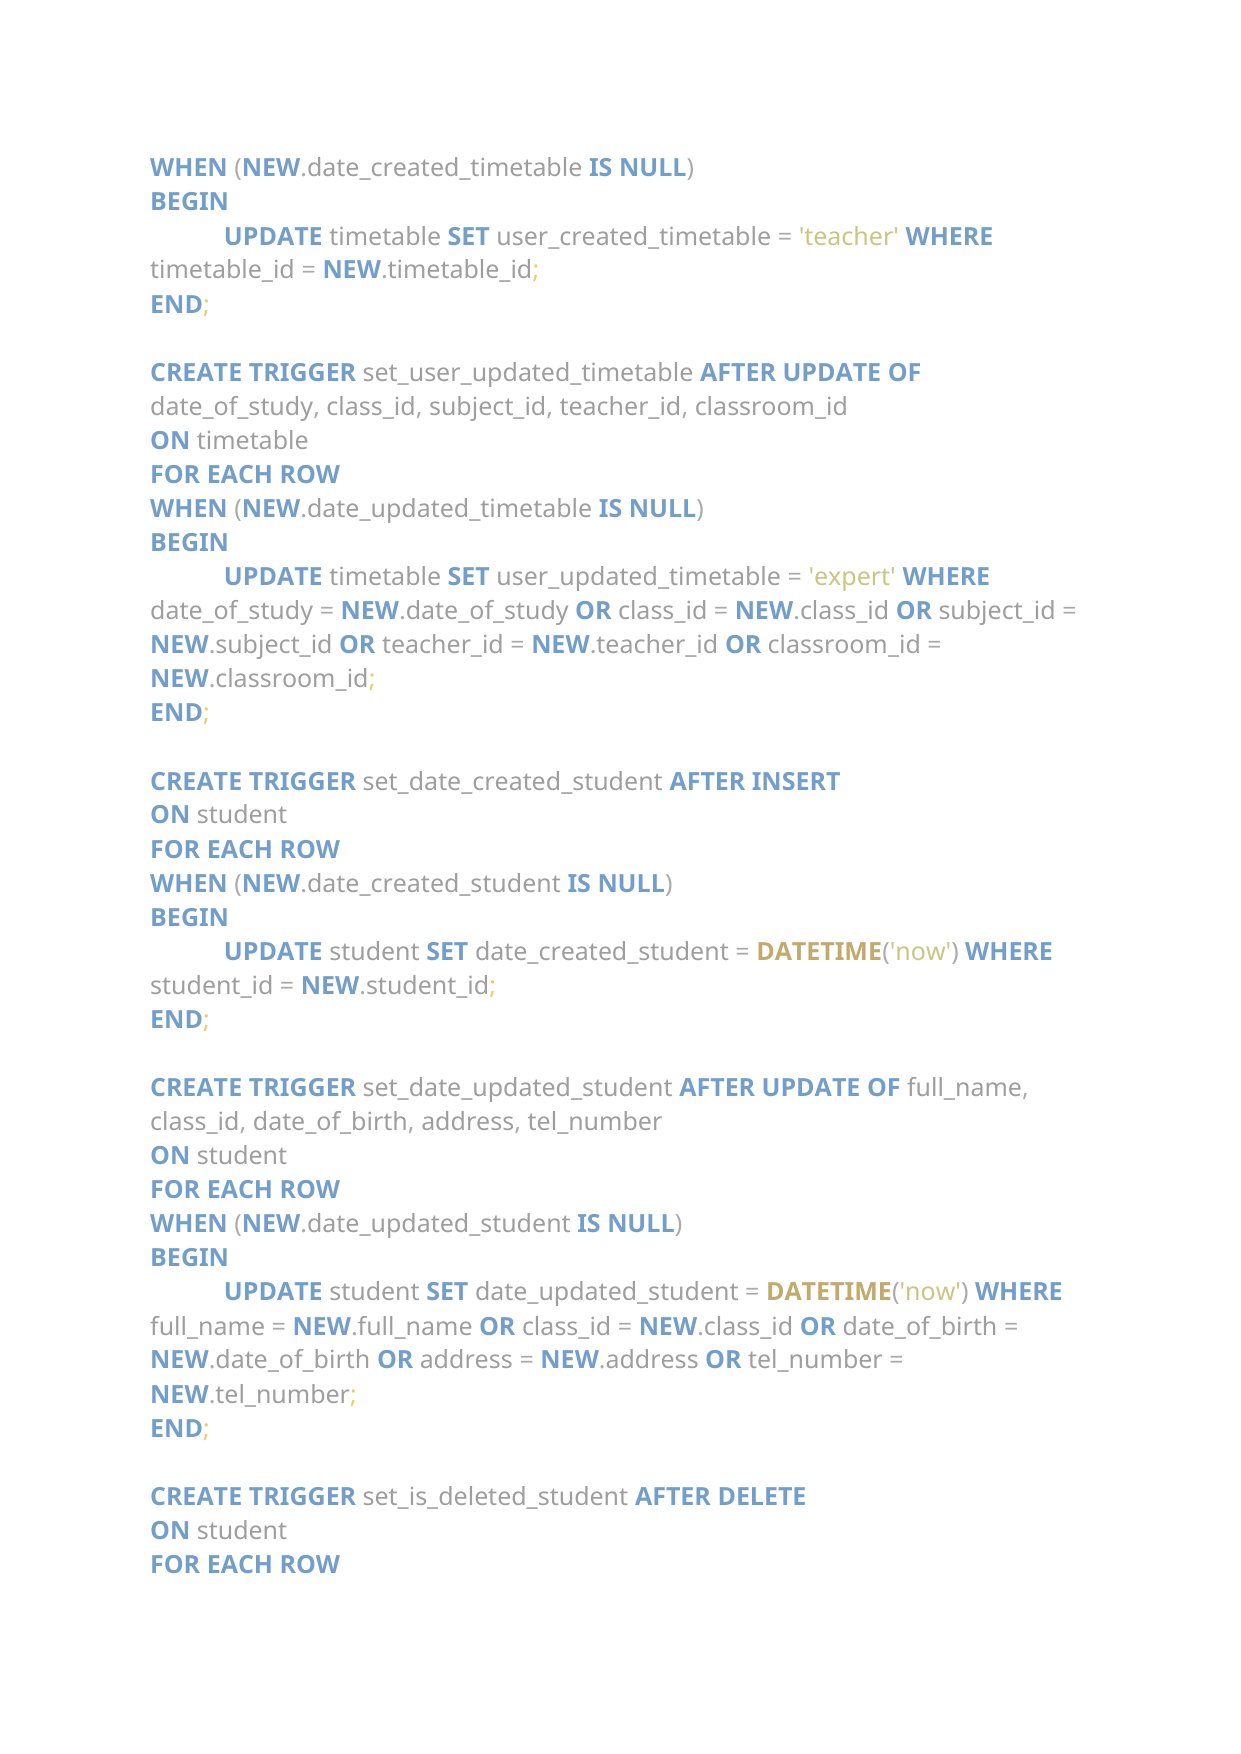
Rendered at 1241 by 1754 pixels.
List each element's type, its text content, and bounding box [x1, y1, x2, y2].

text WHEN (NEW.date_updated_timetable IS NULL) [150, 491, 1090, 525]
text ON student [150, 797, 1090, 831]
text UPDATE student SET date_created_student = DATETIME('now') WHERE student_id = NEW.student_id; [150, 933, 1090, 1002]
text BEGIN [150, 184, 1090, 218]
text CREATE TRIGGER set_user_updated_timetable AFTER UPDATE OF date_of_study, class_id, subject_id, teacher_id, classroom_id [150, 354, 1090, 422]
text CREATE TRIGGER set_date_created_student AFTER INSERT [150, 763, 1090, 797]
text CREATE TRIGGER set_is_deleted_student AFTER DELETE [150, 1478, 1090, 1512]
text CREATE TRIGGER set_date_updated_student AFTER UPDATE OF full_name, class_id, date_of_birth, address, tel_number [150, 1070, 1090, 1138]
text FOR EACH ROW [150, 457, 1090, 491]
text UPDATE timetable SET user_updated_timetable = 'expert' WHERE date_of_study = NEW.date_of_study OR class_id = NEW.class_id OR subject_id = NEW.subject_id OR teacher_id = NEW.teacher_id OR classroom_id = NEW.classroom_id; [150, 559, 1090, 695]
text FOR EACH ROW [150, 831, 1090, 865]
text ON student [150, 1512, 1090, 1547]
text FOR EACH ROW [150, 1172, 1090, 1206]
text END; [150, 1002, 1090, 1036]
text UPDATE timetable SET user_created_timetable = 'teacher' WHERE timetable_id = NEW.timetable_id; [150, 218, 1090, 286]
text WHEN (NEW.date_created_timetable IS NULL) [150, 150, 1090, 184]
text ON timetable [150, 422, 1090, 457]
text WHEN (NEW.date_created_student IS NULL) [150, 865, 1090, 899]
text BEGIN [150, 1240, 1090, 1274]
text UPDATE student SET date_updated_student = DATETIME('now') WHERE full_name = NEW.full_name OR class_id = NEW.class_id OR date_of_birth = NEW.date_of_birth OR address = NEW.address OR tel_number = NEW.tel_number; [150, 1274, 1090, 1410]
text BEGIN [150, 899, 1090, 933]
text END; [150, 695, 1090, 729]
text WHEN (NEW.date_updated_student IS NULL) [150, 1206, 1090, 1240]
text ON student [150, 1138, 1090, 1172]
text FOR EACH ROW [150, 1547, 1090, 1581]
text END; [150, 1410, 1090, 1444]
text BEGIN [150, 525, 1090, 559]
text END; [150, 286, 1090, 320]
